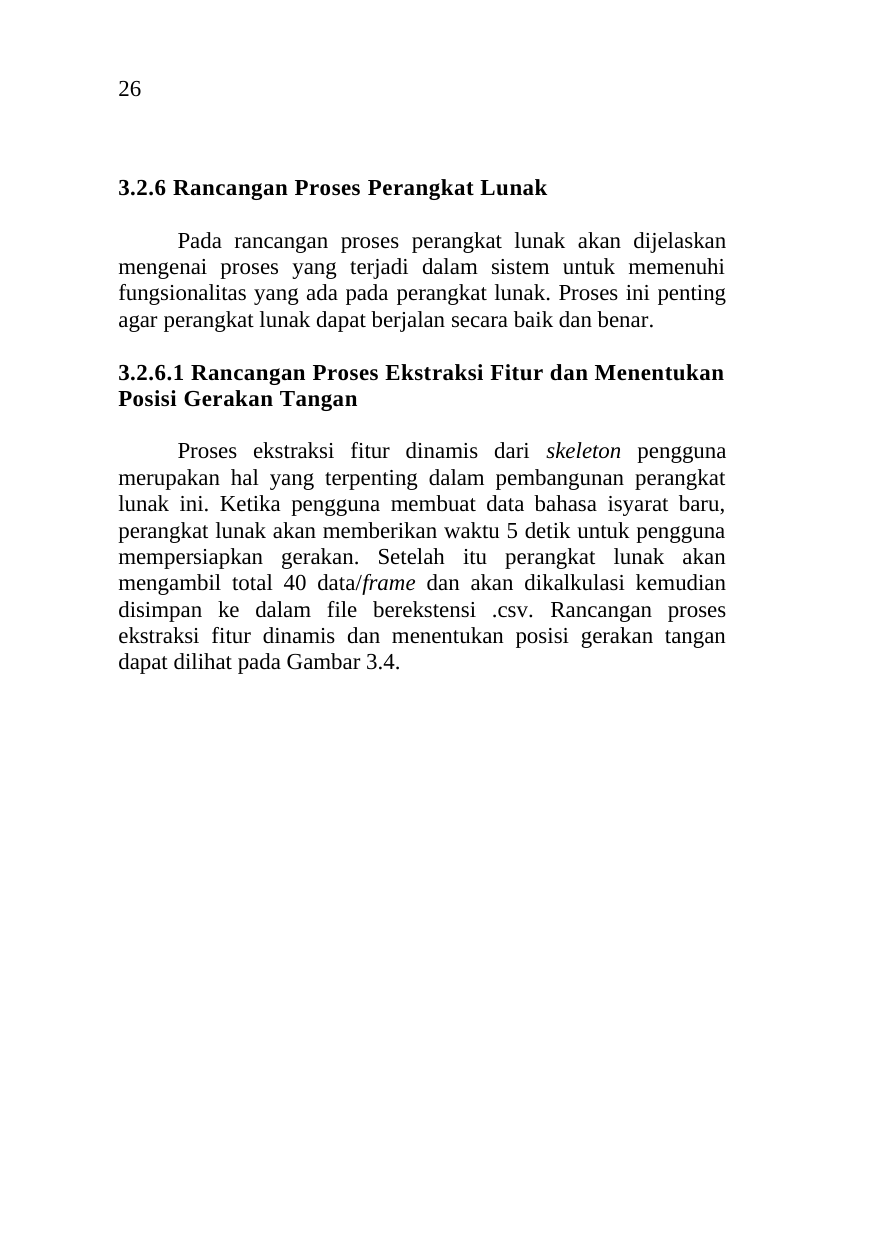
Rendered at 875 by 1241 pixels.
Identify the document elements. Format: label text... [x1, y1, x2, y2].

text Proses ekstraksi fitur dinamis dari skeleton pengguna merupakan hal yang terpenting dalam pembangunan perangkat lunak ini. Ketika pengguna membuat data bahasa isyarat baru, perangkat lunak akan memberikan waktu 5 detik untuk pengguna mempersiapkan gerakan. Setelah itu perangkat lunak akan mengambil total 40 data/frame dan akan dikalkulasi kemudian disimpan ke dalam file berekstensi .csv. Rancangan proses ekstraksi fitur dinamis dan menentukan posisi gerakan tangan dapat dilihat pada Gambar 3.4. [118, 438, 726, 675]
subtitle 3.2.6.1 Rancangan Proses Ekstraksi Fitur dan Menentukan Posisi Gerakan Tangan [118, 358, 726, 411]
text Pada rancangan proses perangkat lunak akan dijelaskan mengenai proses yang terjadi dalam sistem untuk memenuhi fungsionalitas yang ada pada perangkat lunak. Proses ini penting agar perangkat lunak dapat berjalan secara baik dan benar. [118, 227, 726, 332]
subtitle 3.2.6 Rancangan Proses Perangkat Lunak [118, 174, 726, 200]
